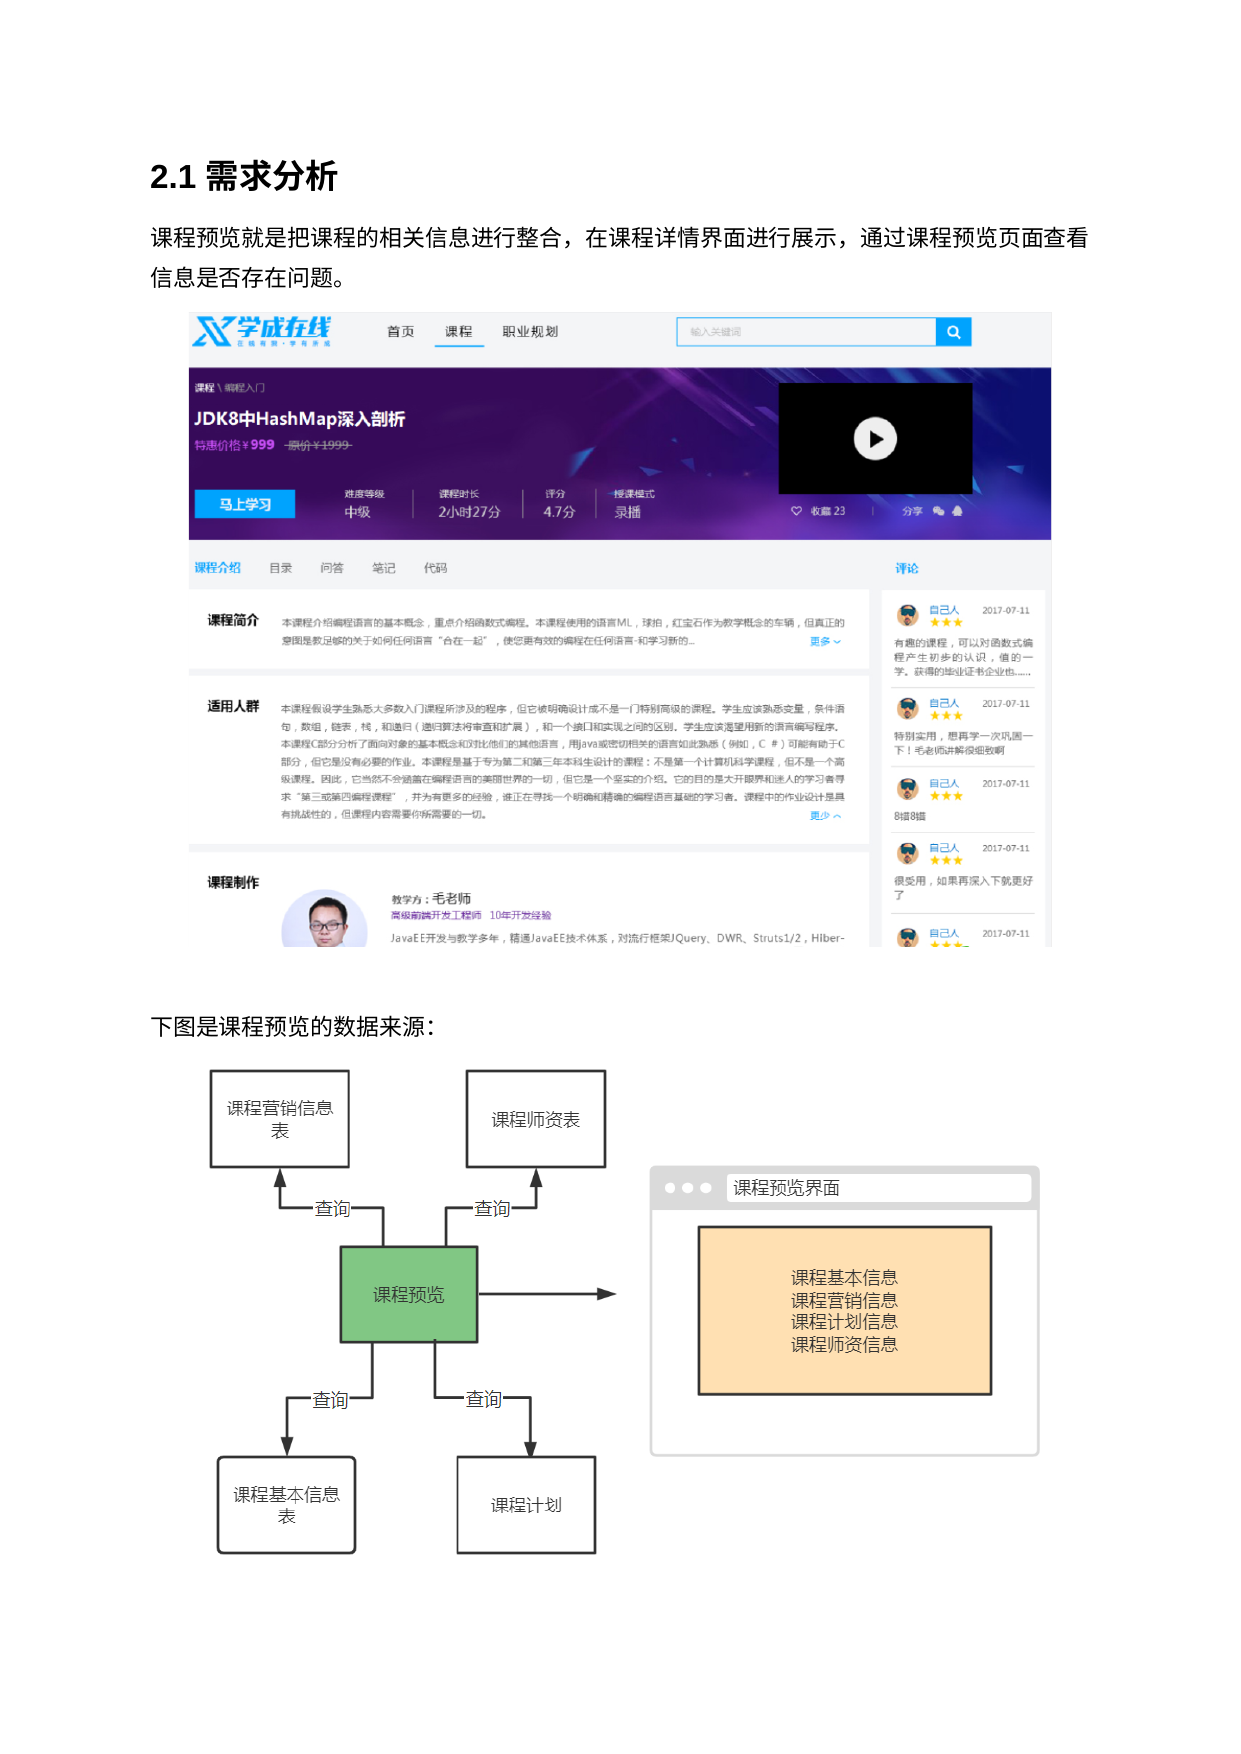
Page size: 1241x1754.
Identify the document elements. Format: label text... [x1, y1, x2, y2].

text 下图是课程预览的数据来源： [150, 1009, 1090, 1042]
text 2.1 需求分析 [150, 150, 1090, 198]
text 课程预览就是把课程的相关信息进行整合，在课程详情界面进行展示，通过课程预览页面查看信息是否存在问题。 [150, 220, 1090, 293]
picture [188, 312, 1052, 947]
picture [188, 1061, 1052, 1560]
